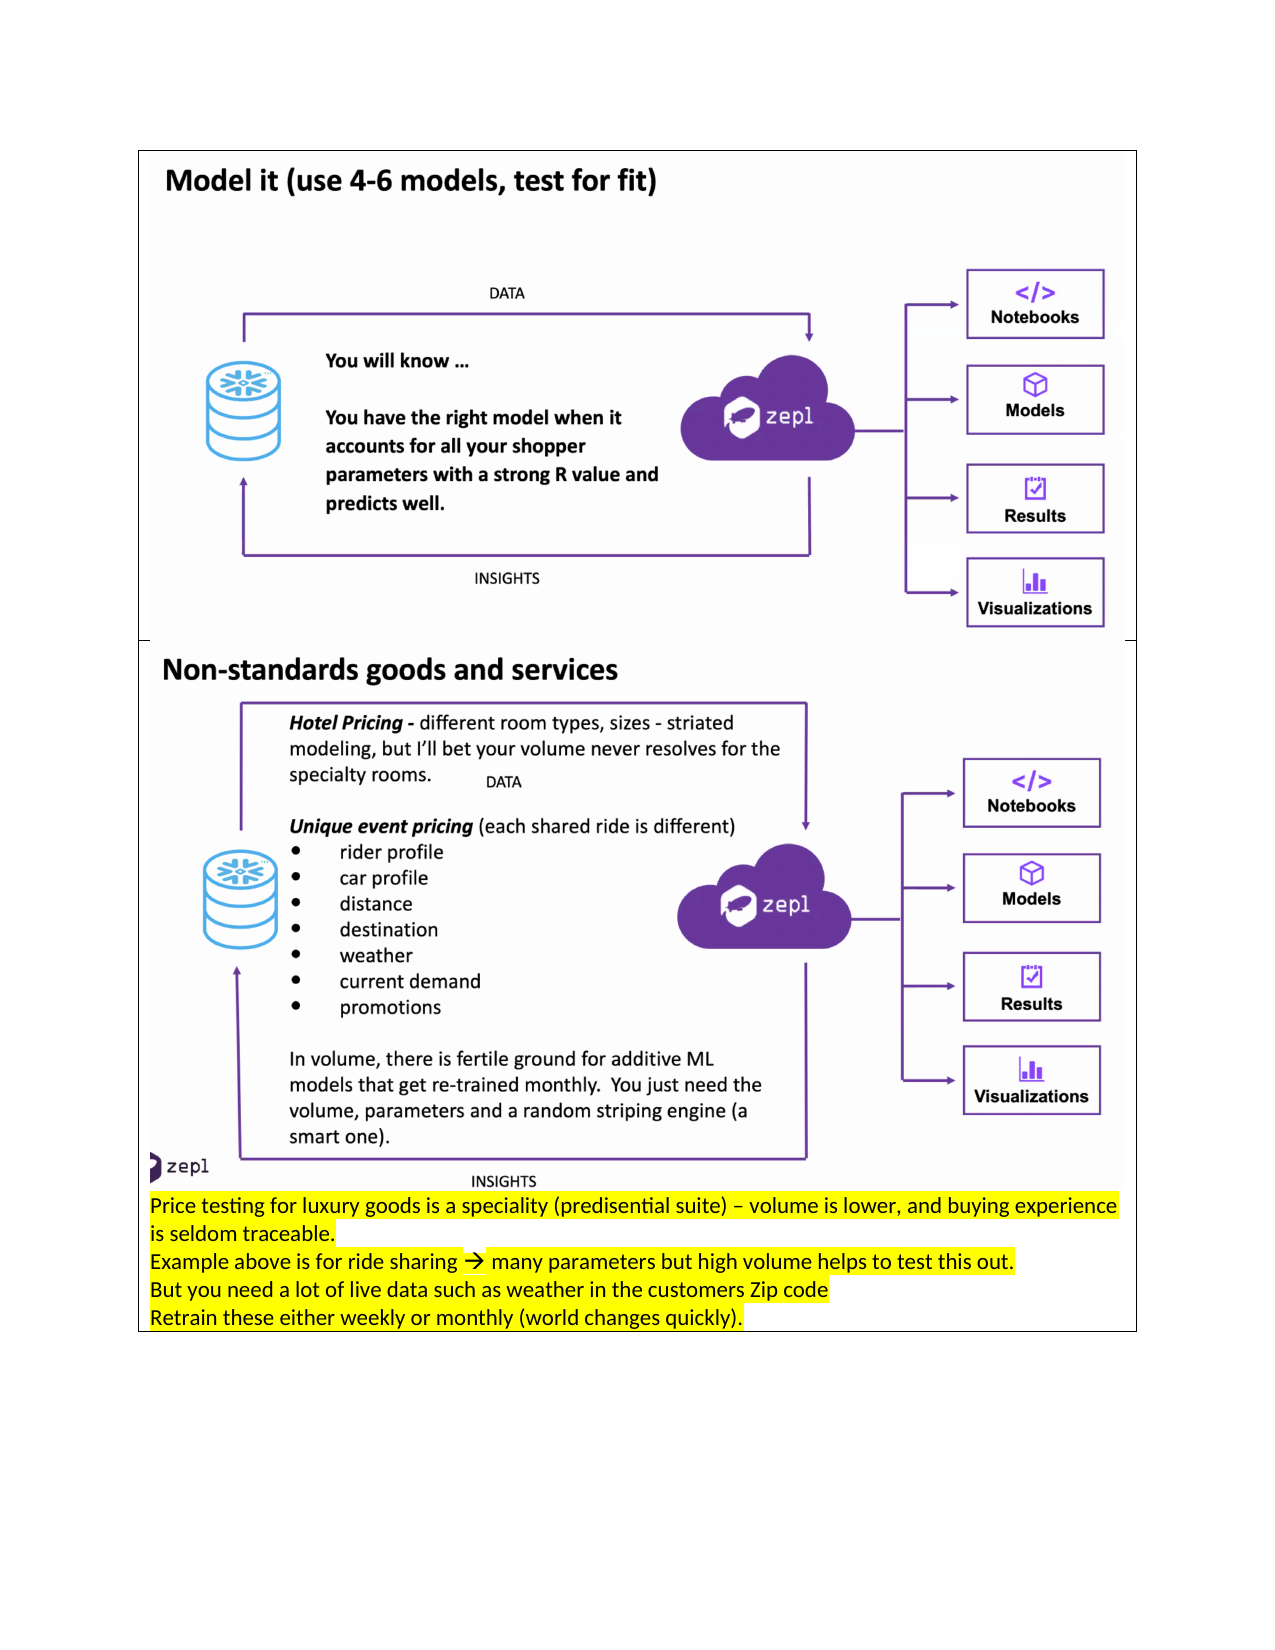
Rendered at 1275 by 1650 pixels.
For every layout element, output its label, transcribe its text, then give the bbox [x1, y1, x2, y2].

table_cell Price testing for luxury goods is a speciality (predisential suite) – volume is lower, and buying experience is seldom traceable. Example above is for ride sharing many parameters but high volume helps to test this out. But you need a lot of live data such as weather in the customers Zip code Retrain these either weekly or monthly (world changes quickly). [336, 641, 1136, 1331]
table_cell [139, 151, 150, 640]
picture [150, 151, 1125, 1191]
table_cell [1125, 151, 1136, 640]
